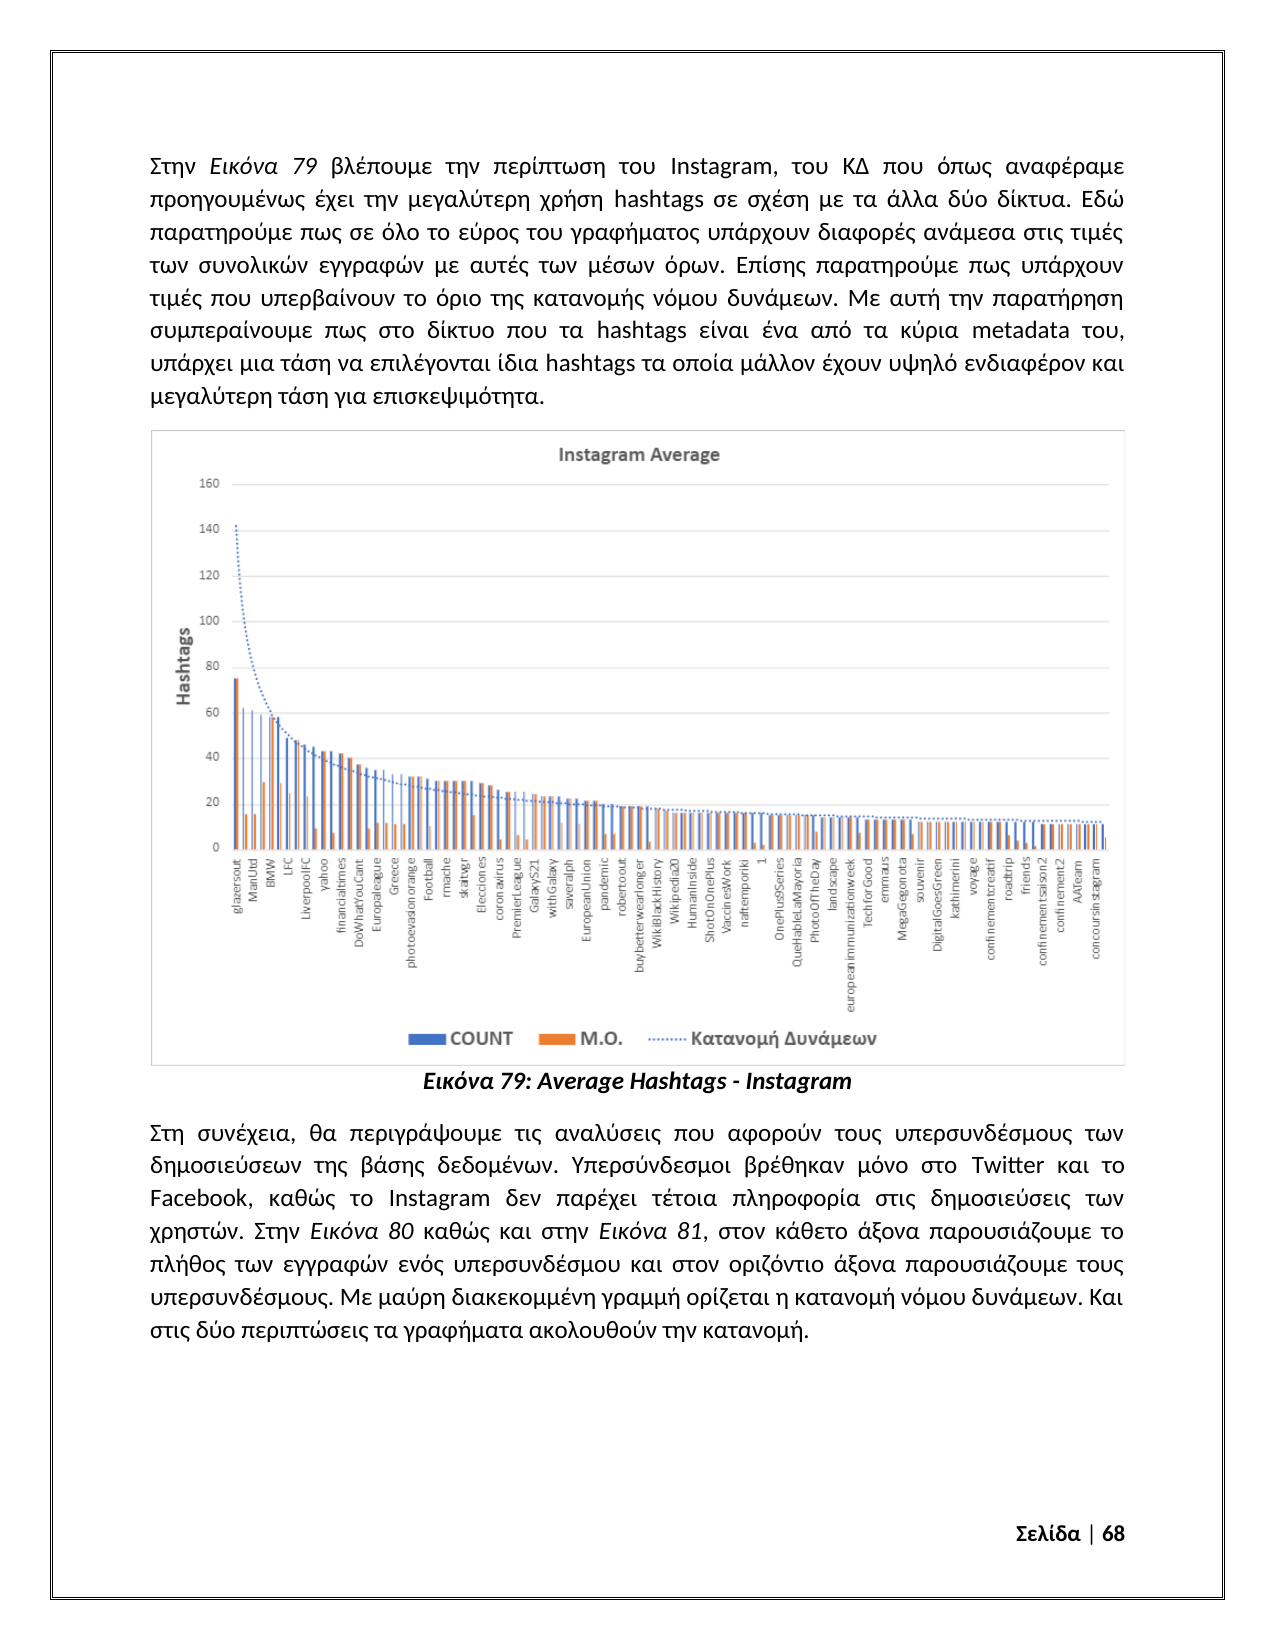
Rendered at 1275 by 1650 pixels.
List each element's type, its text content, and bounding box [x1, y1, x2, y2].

text Στην Εικόνα 79 βλέπουμε την περίπτωση του Instagram, του ΚΔ που όπως αναφέραμε προηγουμένως έχει την μεγαλύτερη χρήση hashtags σε σχέση με τα άλλα δύο δίκτυα. Εδώ παρατηρούμε πως σε όλο το εύρος του γραφήματος υπάρχουν διαφορές ανάμεσα στις τιμές των συνολικών εγγραφών με αυτές των μέσων όρων. Επίσης παρατηρούμε πως υπάρχουν τιμές που υπερβαίνουν το όριο της κατανομής νόμου δυνάμεων. Με αυτή την παρατήρηση συμπεραίνουμε πως στο δίκτυο που τα hashtags είναι ένα από τα κύρια metadata του, υπάρχει μια τάση να επιλέγονται ίδια hashtags τα οποία μάλλον έχουν υψηλό ενδιαφέρον και μεγαλύτερη τάση για επισκεψιμότητα. [150, 150, 1125, 411]
picture [150, 430, 1125, 1066]
text Εικόνα 79: Average Hashtags - Instagram [150, 1066, 1125, 1096]
text Στη συνέχεια, θα περιγράψουμε τις αναλύσεις που αφορούν τους υπερσυνδέσμους των δημοσιεύσεων της βάσης δεδομένων. Υπερσύνδεσμοι βρέθηκαν μόνο στο Twitter και το Facebook, καθώς το Instagram δεν παρέχει τέτοια πληροφορία στις δημοσιεύσεις των χρηστών. Στην Εικόνα 80 καθώς και στην Εικόνα 81, στον κάθετο άξονα παρουσιάζουμε το πλήθος των εγγραφών ενός υπερσυνδέσμου και στον οριζόντιο άξονα παρουσιάζουμε τους υπερσυνδέσμους. Με μαύρη διακεκομμένη γραμμή ορίζεται η κατανομή νόμου δυνάμεων. Και στις δύο περιπτώσεις τα γραφήματα ακολουθούν την κατανομή. [150, 1117, 1125, 1345]
